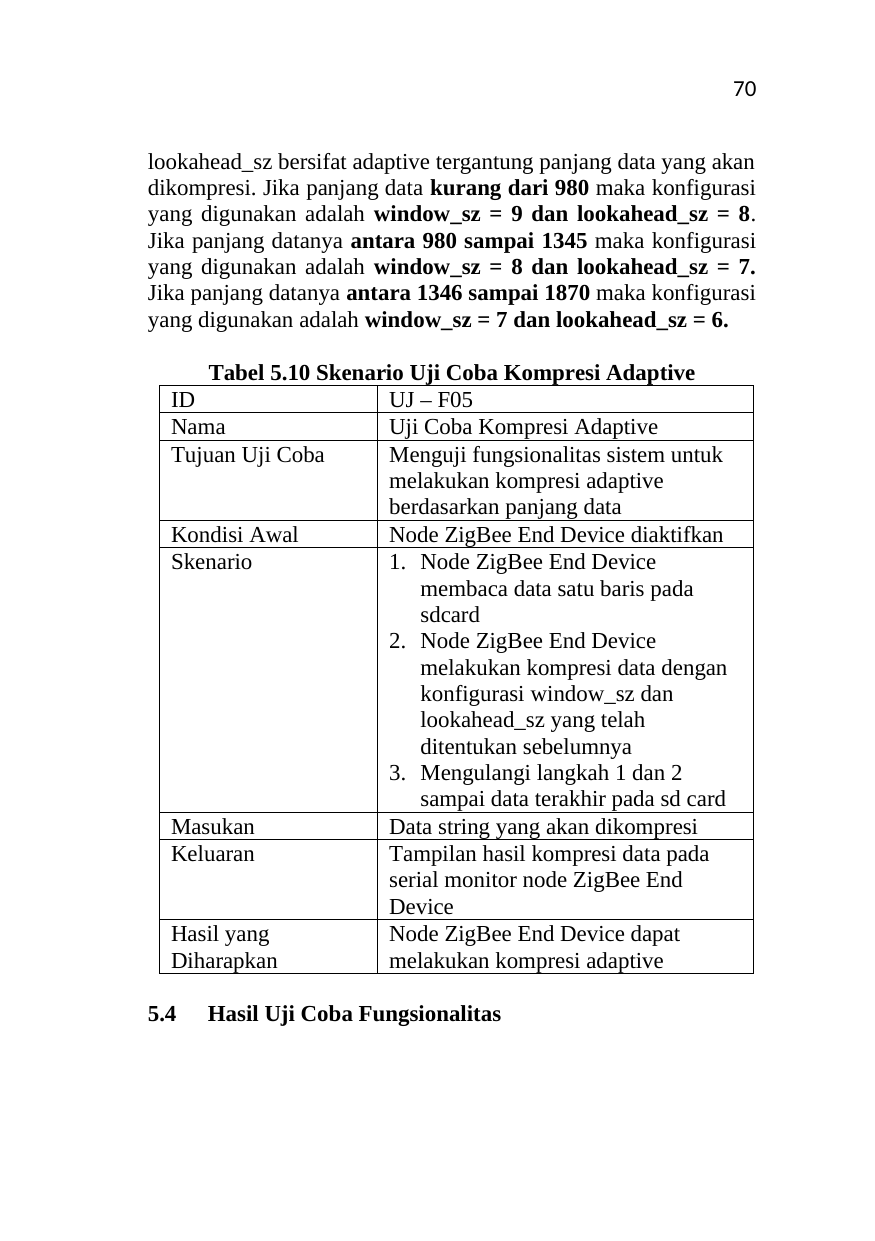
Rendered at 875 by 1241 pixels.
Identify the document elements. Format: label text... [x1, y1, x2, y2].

table_cell Node ZigBee End Device dapat melakukan kompresi adaptive [378, 920, 753, 973]
table_header UJ – F05 [378, 386, 753, 412]
table_cell Keluaran [160, 840, 377, 919]
table_cell Skenario [160, 548, 377, 812]
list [148, 148, 756, 332]
table_cell Uji Coba Kompresi Adaptive [378, 413, 753, 440]
table_cell Hasil yang Diharapkan [160, 920, 377, 973]
table_cell Kondisi Awal [160, 521, 377, 547]
table_cell Tujuan Uji Coba [160, 441, 377, 520]
subtitle Hasil Uji Coba Fungsionalitas [148, 1000, 756, 1027]
table_cell Node ZigBee End Device membaca data satu baris pada sdcard Node ZigBee End Device melakukan kompresi data dengan konfigurasi window_sz dan lookahead_sz yang telah ditentukan sebelumnya Mengulangi langkah 1 dan 2 sampai data terakhir pada sd card [378, 548, 753, 812]
table_cell Nama [160, 413, 377, 440]
table_cell Data string yang akan dikompresi [378, 813, 753, 839]
table_cell Menguji fungsionalitas sistem untuk melakukan kompresi adaptive berdasarkan panjang data [378, 441, 753, 520]
table_header ID [160, 386, 377, 412]
table_cell Node ZigBee End Device diaktifkan [378, 521, 753, 547]
table_cell Masukan [160, 813, 377, 839]
table_cell Tampilan hasil kompresi data pada serial monitor node ZigBee End Device [378, 840, 753, 919]
